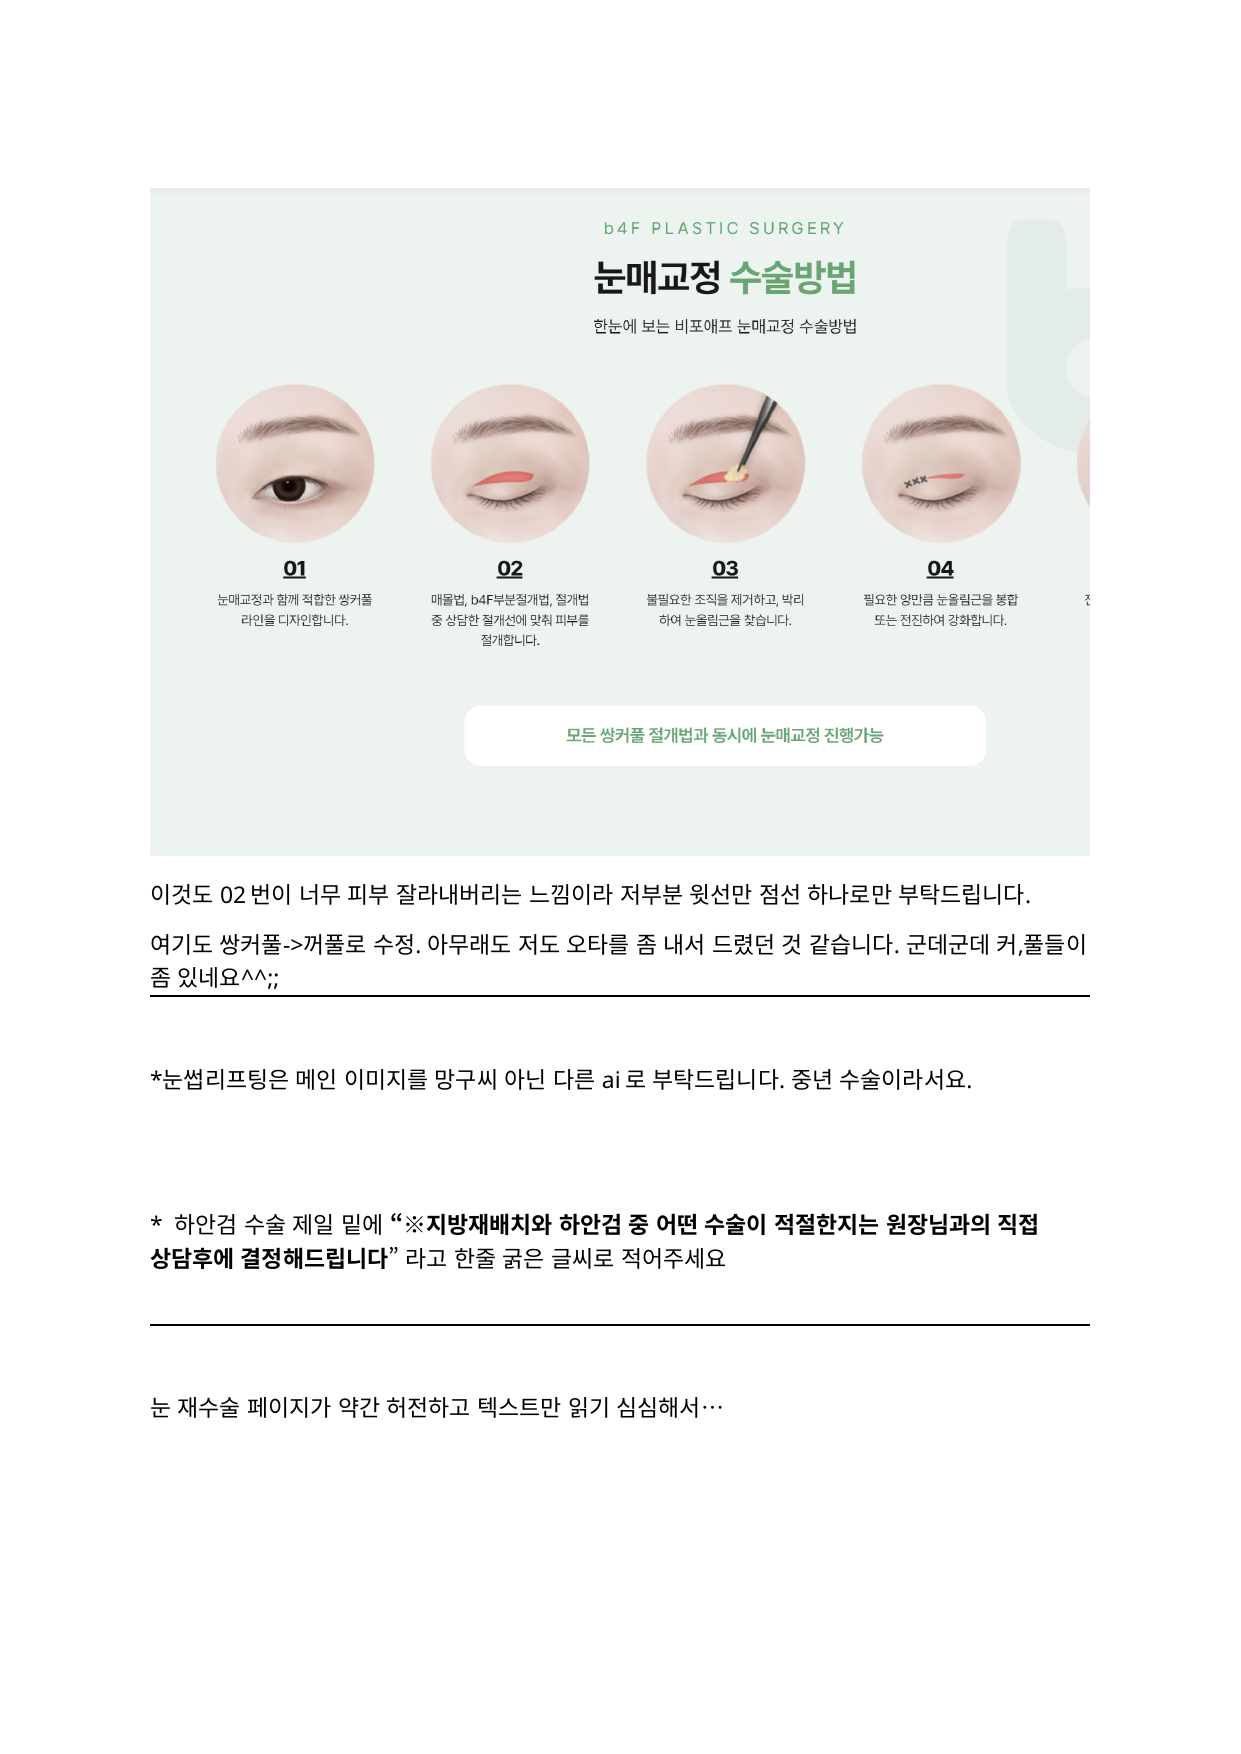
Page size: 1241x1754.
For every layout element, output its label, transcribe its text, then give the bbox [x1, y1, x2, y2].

text 이것도 02번이 너무 피부 잘라내버리는 느낌이라 저부분 윗선만 점선 하나로만 부탁드립니다. [150, 877, 1090, 910]
text 눈 재수술 페이지가 약간 허전하고 텍스트만 읽기 심심해서… [150, 1390, 1090, 1423]
picture [150, 177, 1091, 860]
text 여기도 쌍커풀->꺼풀로 수정. 아무래도 저도 오타를 좀 내서 드렸던 것 같습니다. 군데군데 커,풀들이 좀 있네요^^;; [150, 927, 1090, 995]
text *눈썹리프팅은 메인 이미지를 망구씨 아닌 다른 ai로 부탁드립니다. 중년 수술이라서요. [150, 1062, 1090, 1095]
text * 하안검 수술 제일 밑에 “※지방재배치와 하안검 중 어떤 수술이 적절한지는 원장님과의 직접 상담후에 결정해드립니다” 라고 한줄 굵은 글씨로 적어주세요 [150, 1207, 1090, 1274]
